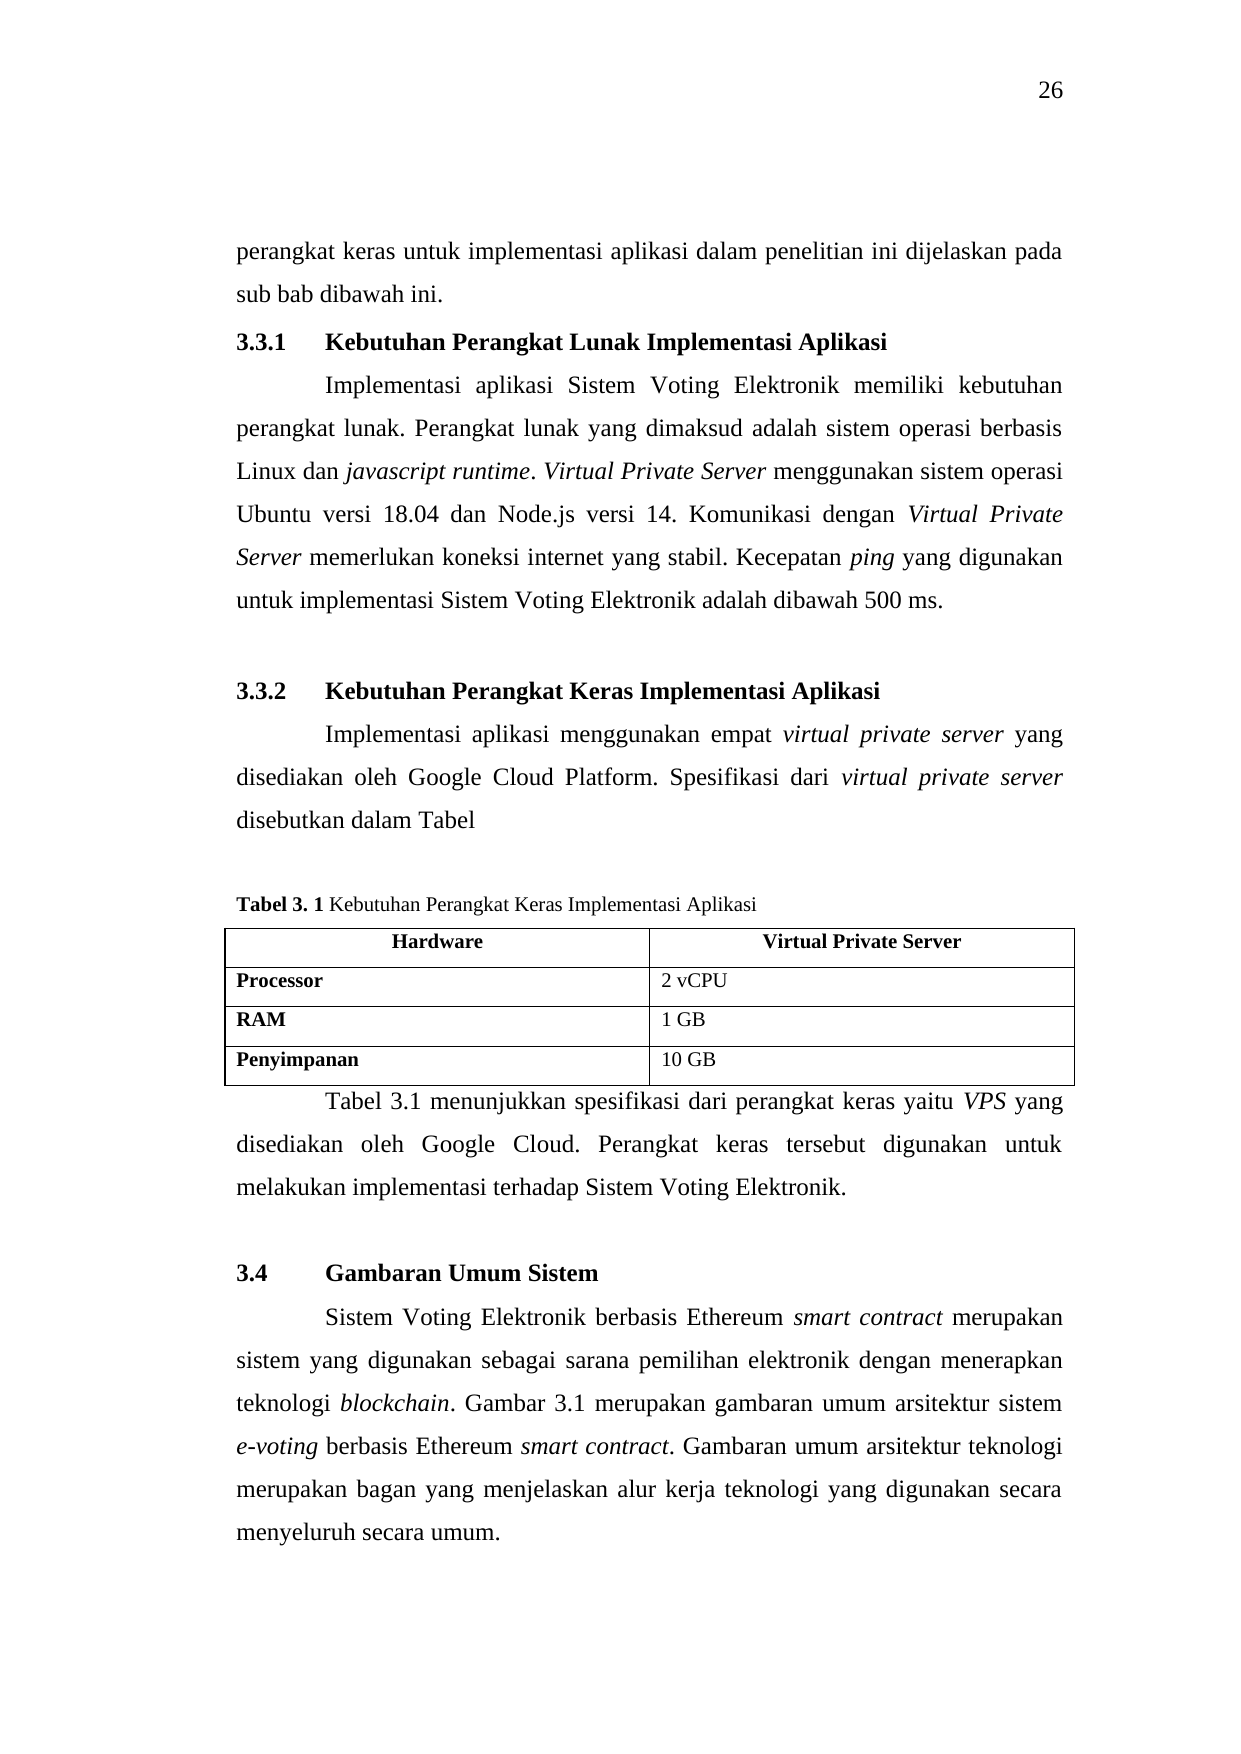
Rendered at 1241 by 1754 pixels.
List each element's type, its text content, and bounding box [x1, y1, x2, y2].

text Tabel 3.1 menunjukkan spesifikasi dari perangkat keras yaitu VPS yang disediakan oleh Google Cloud. Perangkat keras tersebut digunakan untuk melakukan implementasi terhadap Sistem Voting Elektronik. [236, 1086, 1063, 1201]
subtitle Kebutuhan Perangkat Keras Implementasi Aplikasi [236, 676, 1063, 704]
text Tabel 3. 1 Kebutuhan Perangkat Keras Implementasi Aplikasi [236, 891, 1063, 916]
table_header Virtual Private Server [650, 929, 1074, 967]
table_cell Penyimpanan [226, 1047, 649, 1085]
table_cell 1 GB [650, 1007, 1074, 1046]
table_cell 2 vCPU [650, 968, 1074, 1006]
table_cell Processor [226, 968, 649, 1006]
table_header Hardware [226, 929, 649, 967]
text Sistem Voting Elektronik berbasis Ethereum smart contract merupakan sistem yang digunakan sebagai sarana pemilihan elektronik dengan menerapkan teknologi blockchain. Gambar 3.1 merupakan gambaran umum arsitektur sistem e-voting berbasis Ethereum smart contract. Gambaran umum arsitektur teknologi merupakan bagan yang menjelaskan alur kerja teknologi yang digunakan secara menyeluruh secara umum. [236, 1302, 1063, 1546]
subtitle Gambaran Umum Sistem [236, 1258, 1063, 1287]
text Implementasi aplikasi menggunakan empat virtual private server yang disediakan oleh Google Cloud Platform. Spesifikasi dari virtual private server disebutkan dalam Tabel [236, 719, 1063, 834]
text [236, 236, 1063, 308]
subtitle Kebutuhan Perangkat Lunak Implementasi Aplikasi [236, 327, 1063, 355]
table_cell RAM [226, 1007, 649, 1046]
table_cell 10 GB [650, 1047, 1074, 1085]
text Implementasi aplikasi Sistem Voting Elektronik memiliki kebutuhan perangkat lunak. Perangkat lunak yang dimaksud adalah sistem operasi berbasis Linux dan javascript runtime. Virtual Private Server menggunakan sistem operasi Ubuntu versi 18.04 dan Node.js versi 14. Komunikasi dengan Virtual Private Server memerlukan koneksi internet yang stabil. Kecepatan ping yang digunakan untuk implementasi Sistem Voting Elektronik adalah dibawah 500 ms. [236, 370, 1063, 614]
